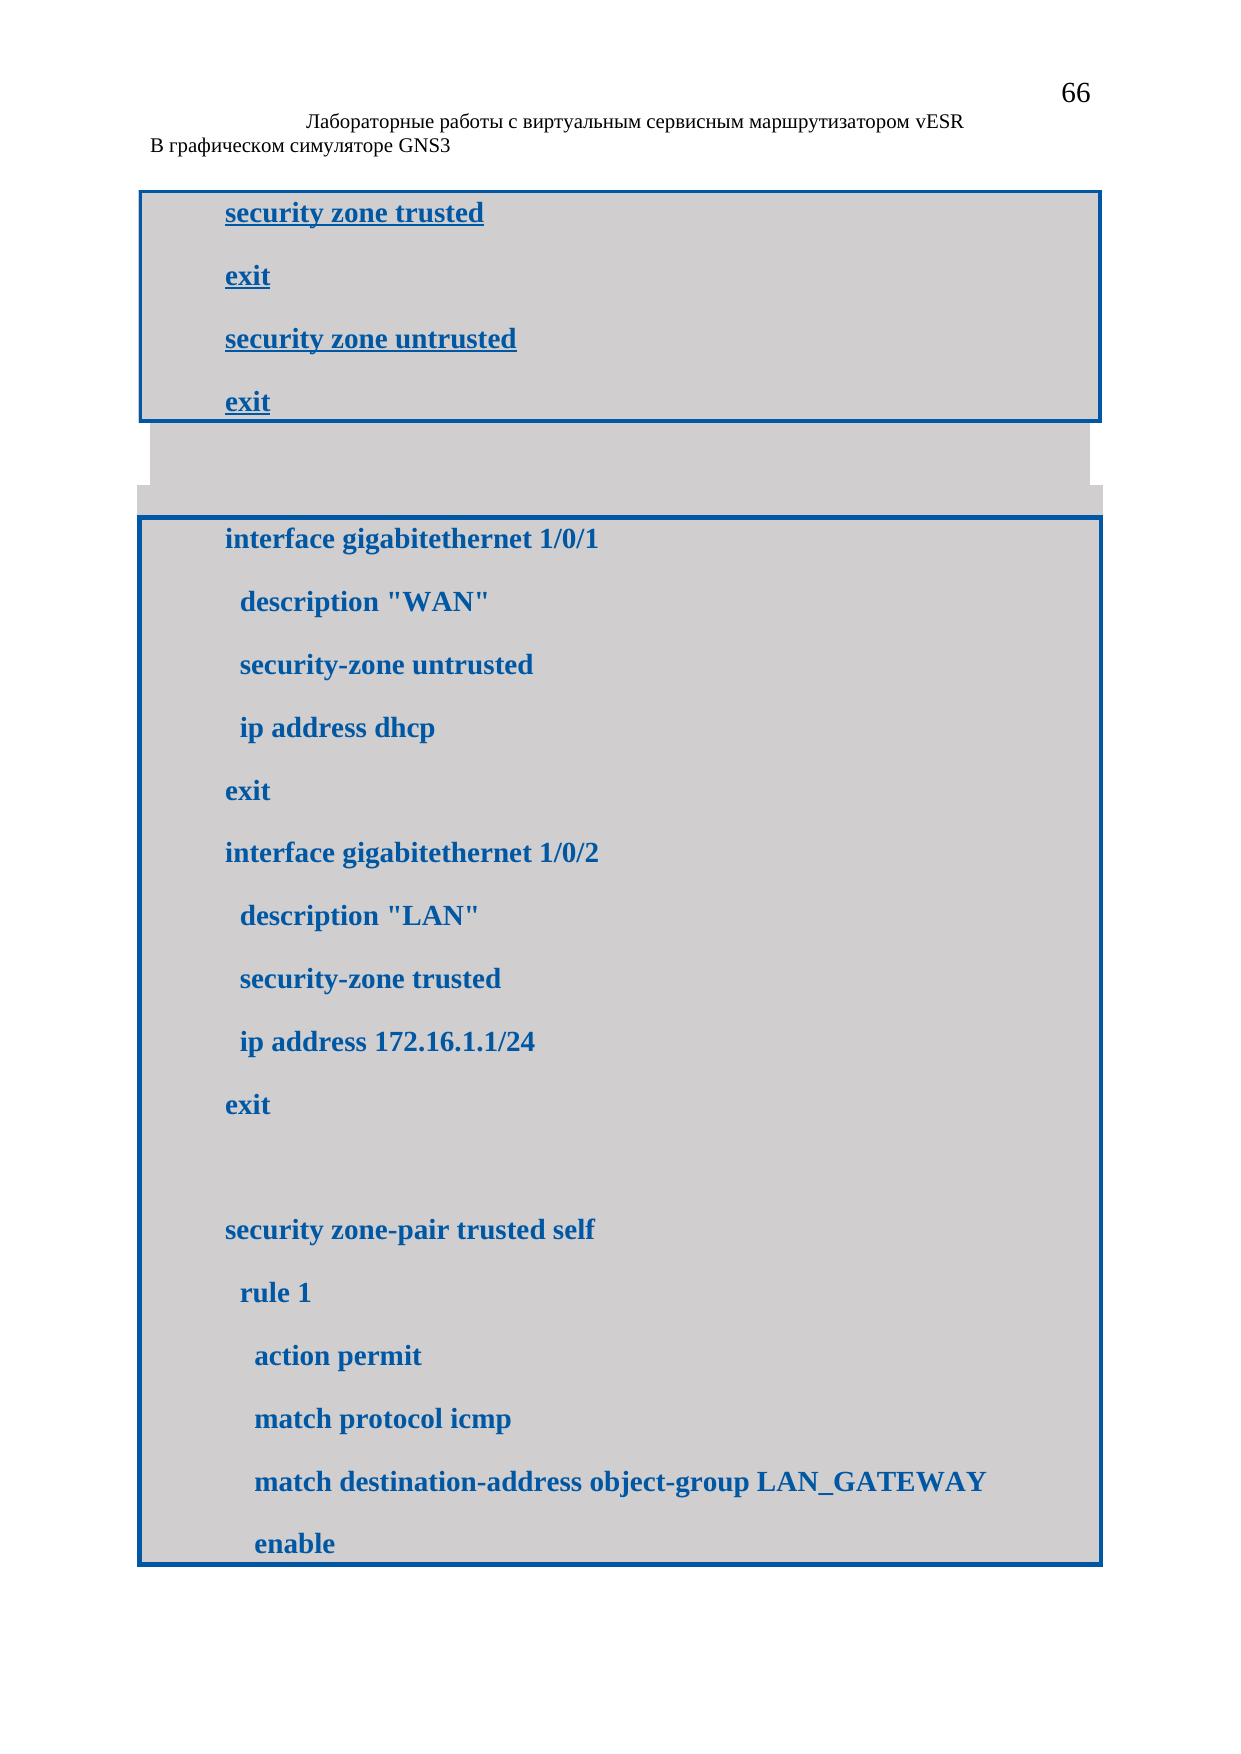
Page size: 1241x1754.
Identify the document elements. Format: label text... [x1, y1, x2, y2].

text match destination-address object-group LAN_GATEWAY [142, 1457, 1099, 1497]
text security zone trusted [142, 193, 1098, 229]
text exit [142, 766, 1099, 806]
text match protocol icmp [142, 1394, 1099, 1434]
text ip address 172.16.1.1/24 [142, 1017, 1099, 1057]
text exit [142, 1080, 1099, 1120]
text action permit [142, 1331, 1099, 1372]
text ip address dhcp [142, 703, 1099, 743]
text security-zone trusted [142, 954, 1099, 995]
text interface gigabitethernet 1/0/2 [142, 829, 1099, 869]
text interface gigabitethernet 1/0/1 [142, 520, 1099, 555]
text security zone untrusted [142, 316, 1098, 354]
text security-zone untrusted [142, 640, 1099, 681]
text security zone-pair trusted self [142, 1206, 1099, 1246]
text exit [142, 379, 1098, 419]
text description "WAN" [142, 577, 1099, 618]
text rule 1 [142, 1268, 1099, 1309]
text exit [142, 253, 1098, 292]
text enable [142, 1520, 1099, 1562]
text description "LAN" [142, 892, 1099, 932]
